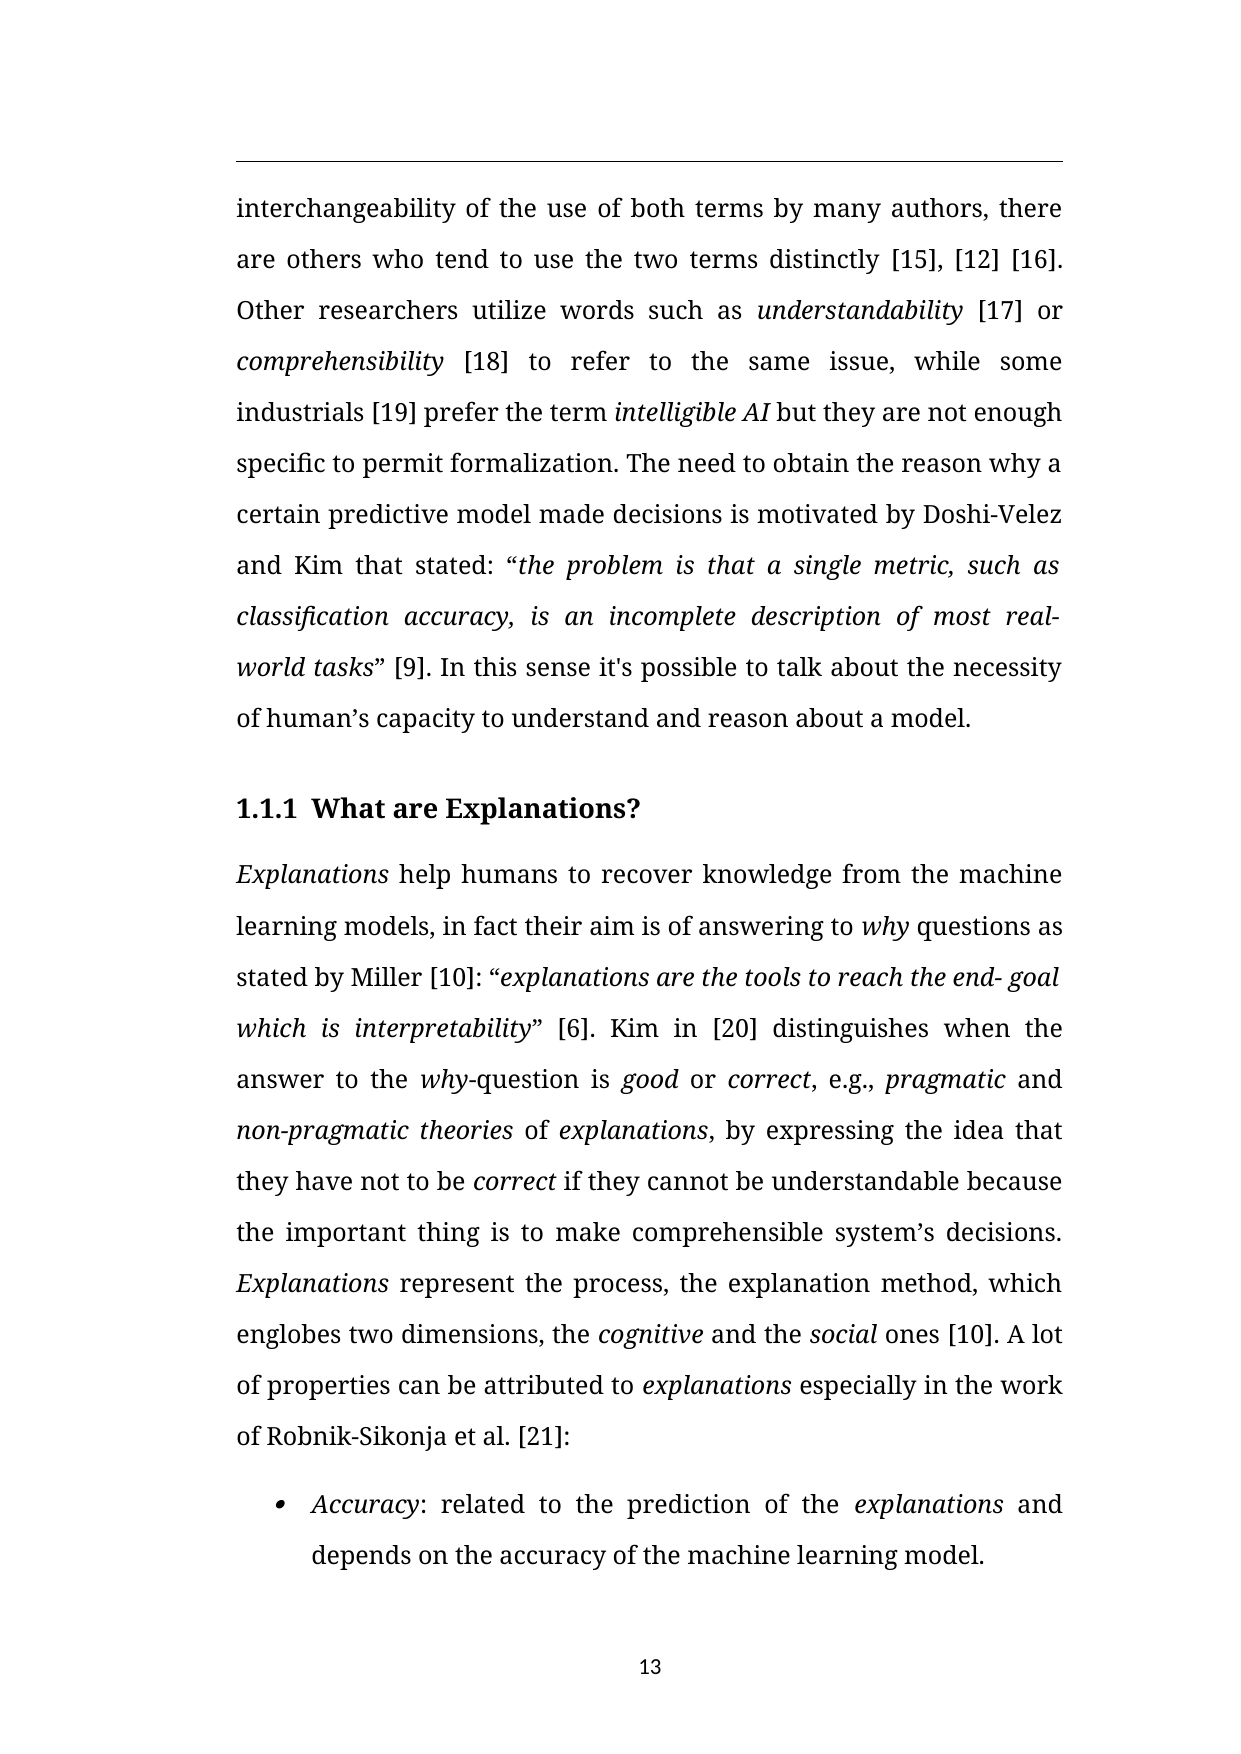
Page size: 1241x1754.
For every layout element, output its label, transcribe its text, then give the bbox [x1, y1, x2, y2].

subtitle What are Explanations? [236, 789, 1063, 826]
list Accuracy: related to the prediction of the explanations and depends on the accuracy of the machine learning model. [274, 1486, 1063, 1571]
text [236, 190, 1063, 735]
text Explanations help humans to recover knowledge from the machine learning models, in fact their aim is of answering to why questions as stated by Miller : “explanations are the tools to reach the end- goal which is interpretability”. Kim in distinguishes when the answer to the why-question is good or correct, e.g., pragmatic and non-pragmatic theories of explanations, by expressing the idea that they have not to be correct if they cannot be understandable because the important thing is to make comprehensible system’s decisions. Explanations represent the process, the explanation method, which englobes two dimensions, the cognitive and the social ones . A lot of properties can be attributed to explanations especially in the work of Robnik-Sikonja et al. : [236, 857, 1063, 1453]
